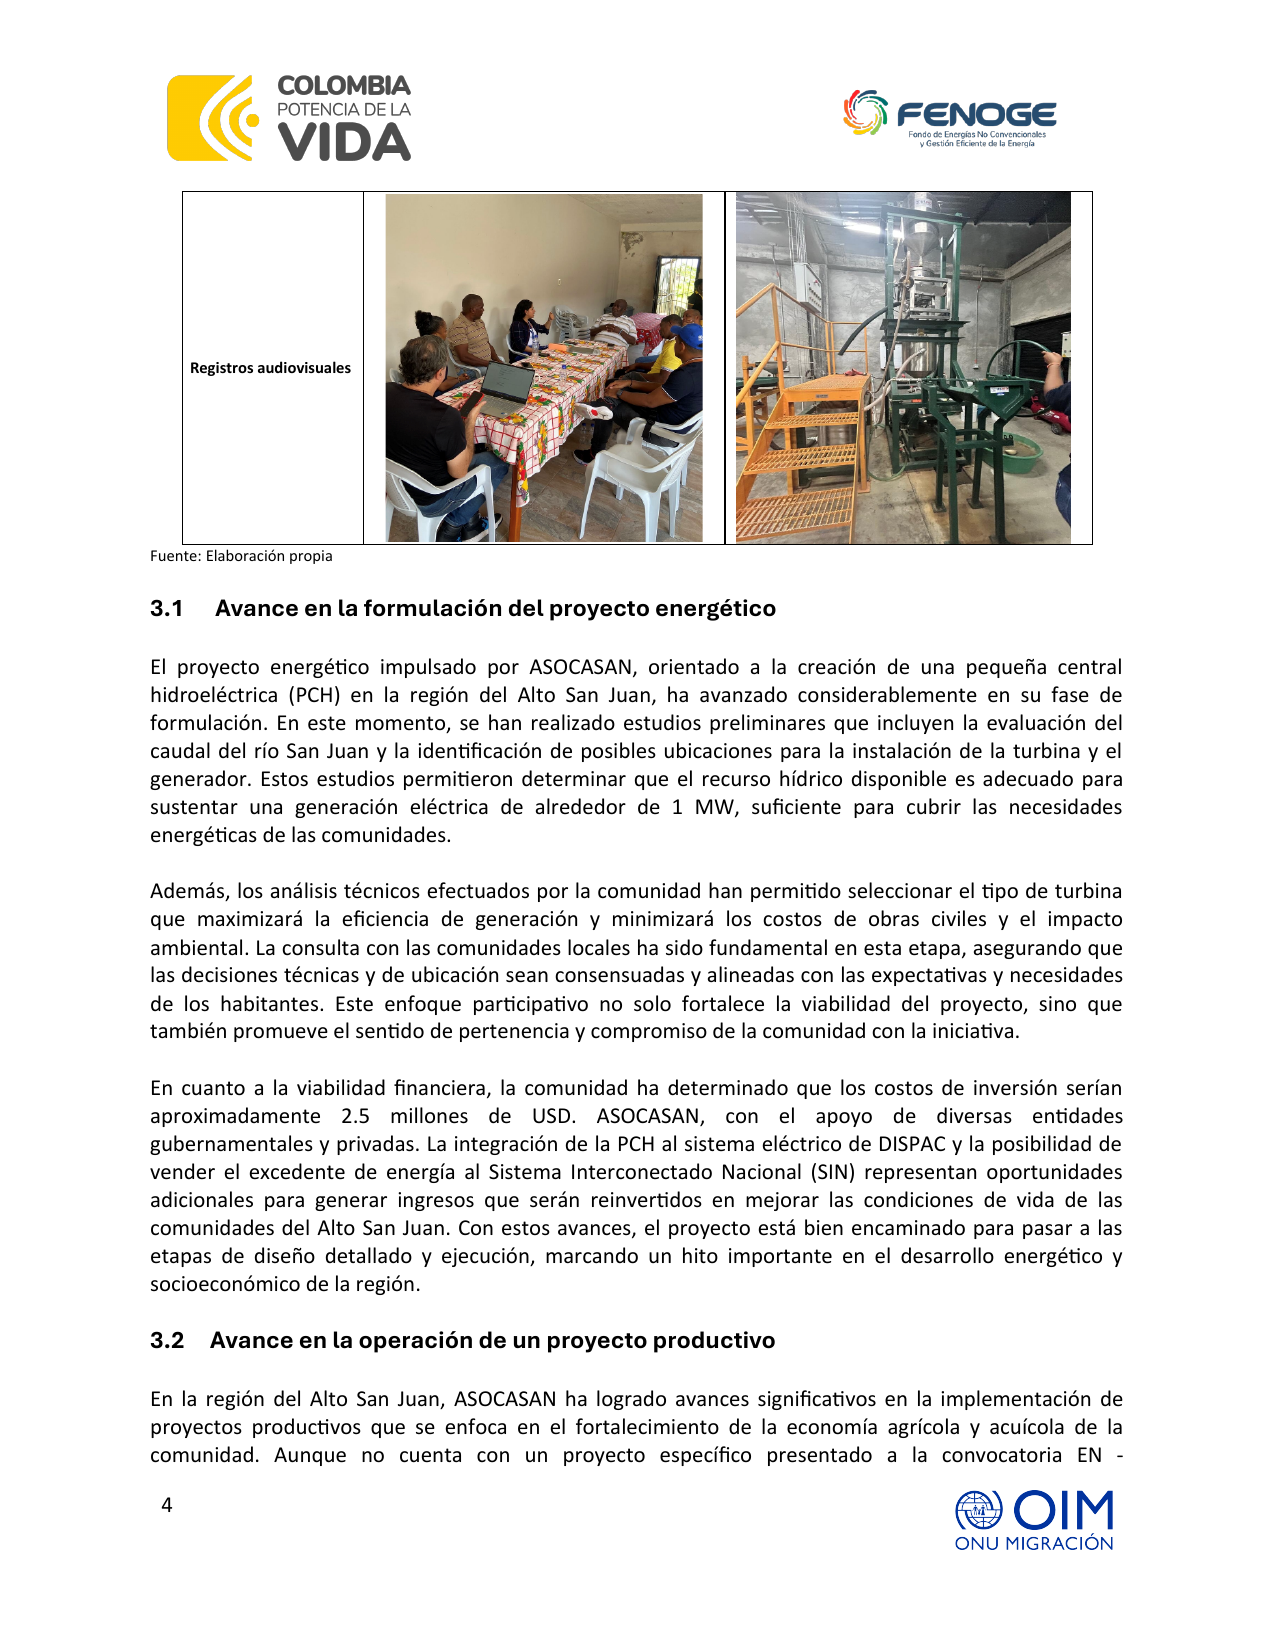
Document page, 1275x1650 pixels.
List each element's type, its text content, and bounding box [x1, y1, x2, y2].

picture [955, 1490, 1113, 1550]
picture [385, 194, 703, 542]
text Además, los análisis técnicos efectuados por la comunidad han permitido seleccionar el tipo de turbina que maximizará la eficiencia de generación y minimizará los costos de obras civiles y el impacto ambiental. La consulta con las comunidades locales ha sido fundamental en esta etapa, asegurando que las decisiones técnicas y de ubicación sean consensuadas y alineadas con las expectativas y necesidades de los habitantes. Este enfoque participativo no solo fortalece la viabilidad del proyecto, sino que también promueve el sentido de pertenencia y compromiso de la comunidad con la iniciativa. [150, 877, 1125, 1045]
text En cuanto a la viabilidad financiera, la comunidad ha determinado que los costos de inversión serían aproximadamente 2.5 millones de USD. ASOCASAN, con el apoyo de diversas entidades gubernamentales y privadas. La integración de la PCH al sistema eléctrico de DISPAC y la posibilidad de vender el excedente de energía al Sistema Interconectado Nacional (SIN) representan oportunidades adicionales para generar ingresos que serán reinvertidos en mejorar las condiciones de vida de las comunidades del Alto San Juan. Con estos avances, el proyecto está bien encaminado para pasar a las etapas de diseño detallado y ejecución, marcando un hito importante en el desarrollo energético y socioeconómico de la región. [150, 1073, 1125, 1297]
table_cell [364, 192, 724, 544]
subtitle Avance en la formulación del proyecto energético [150, 593, 1125, 624]
table_cell Registros audiovisuales [183, 192, 363, 544]
table_cell [1071, 192, 1092, 544]
picture [736, 192, 1071, 544]
picture [842, 88, 1059, 148]
picture [161, 73, 417, 163]
table_cell [726, 192, 736, 544]
text El proyecto energético impulsado por ASOCASAN, orientado a la creación de una pequeña central hidroeléctrica (PCH) en la región del Alto San Juan, ha avanzado considerablemente en su fase de formulación. En este momento, se han realizado estudios preliminares que incluyen la evaluación del caudal del río San Juan y la identificación de posibles ubicaciones para la instalación de la turbina y el generador. Estos estudios permitieron determinar que el recurso hídrico disponible es adecuado para sustentar una generación eléctrica de alrededor de 1 MW, suficiente para cubrir las necesidades energéticas de las comunidades. [150, 652, 1125, 848]
text Fuente: Elaboración propia [150, 545, 1125, 565]
subtitle Avance en la operación de un proyecto productivo [150, 1325, 1125, 1355]
